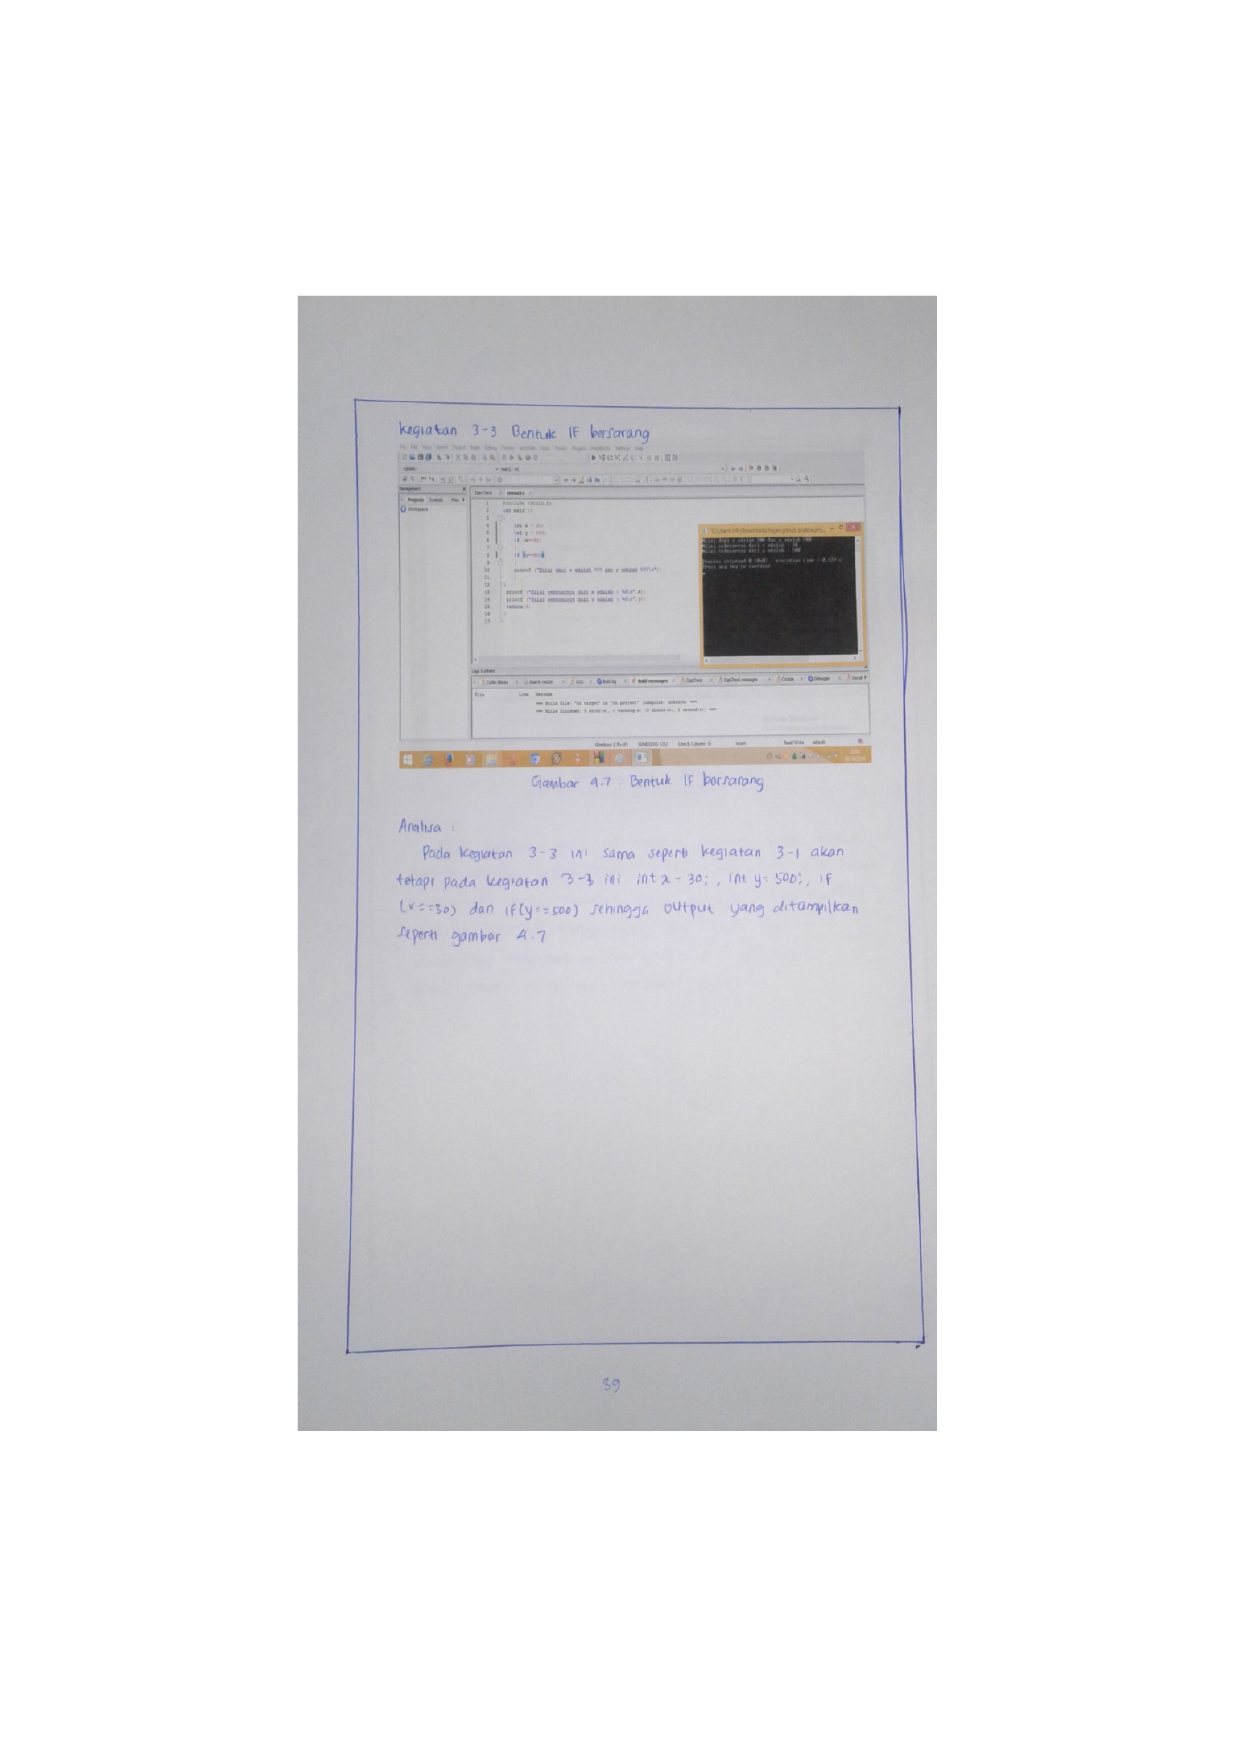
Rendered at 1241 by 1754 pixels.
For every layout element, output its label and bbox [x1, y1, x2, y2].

picture [298, 297, 937, 1431]
